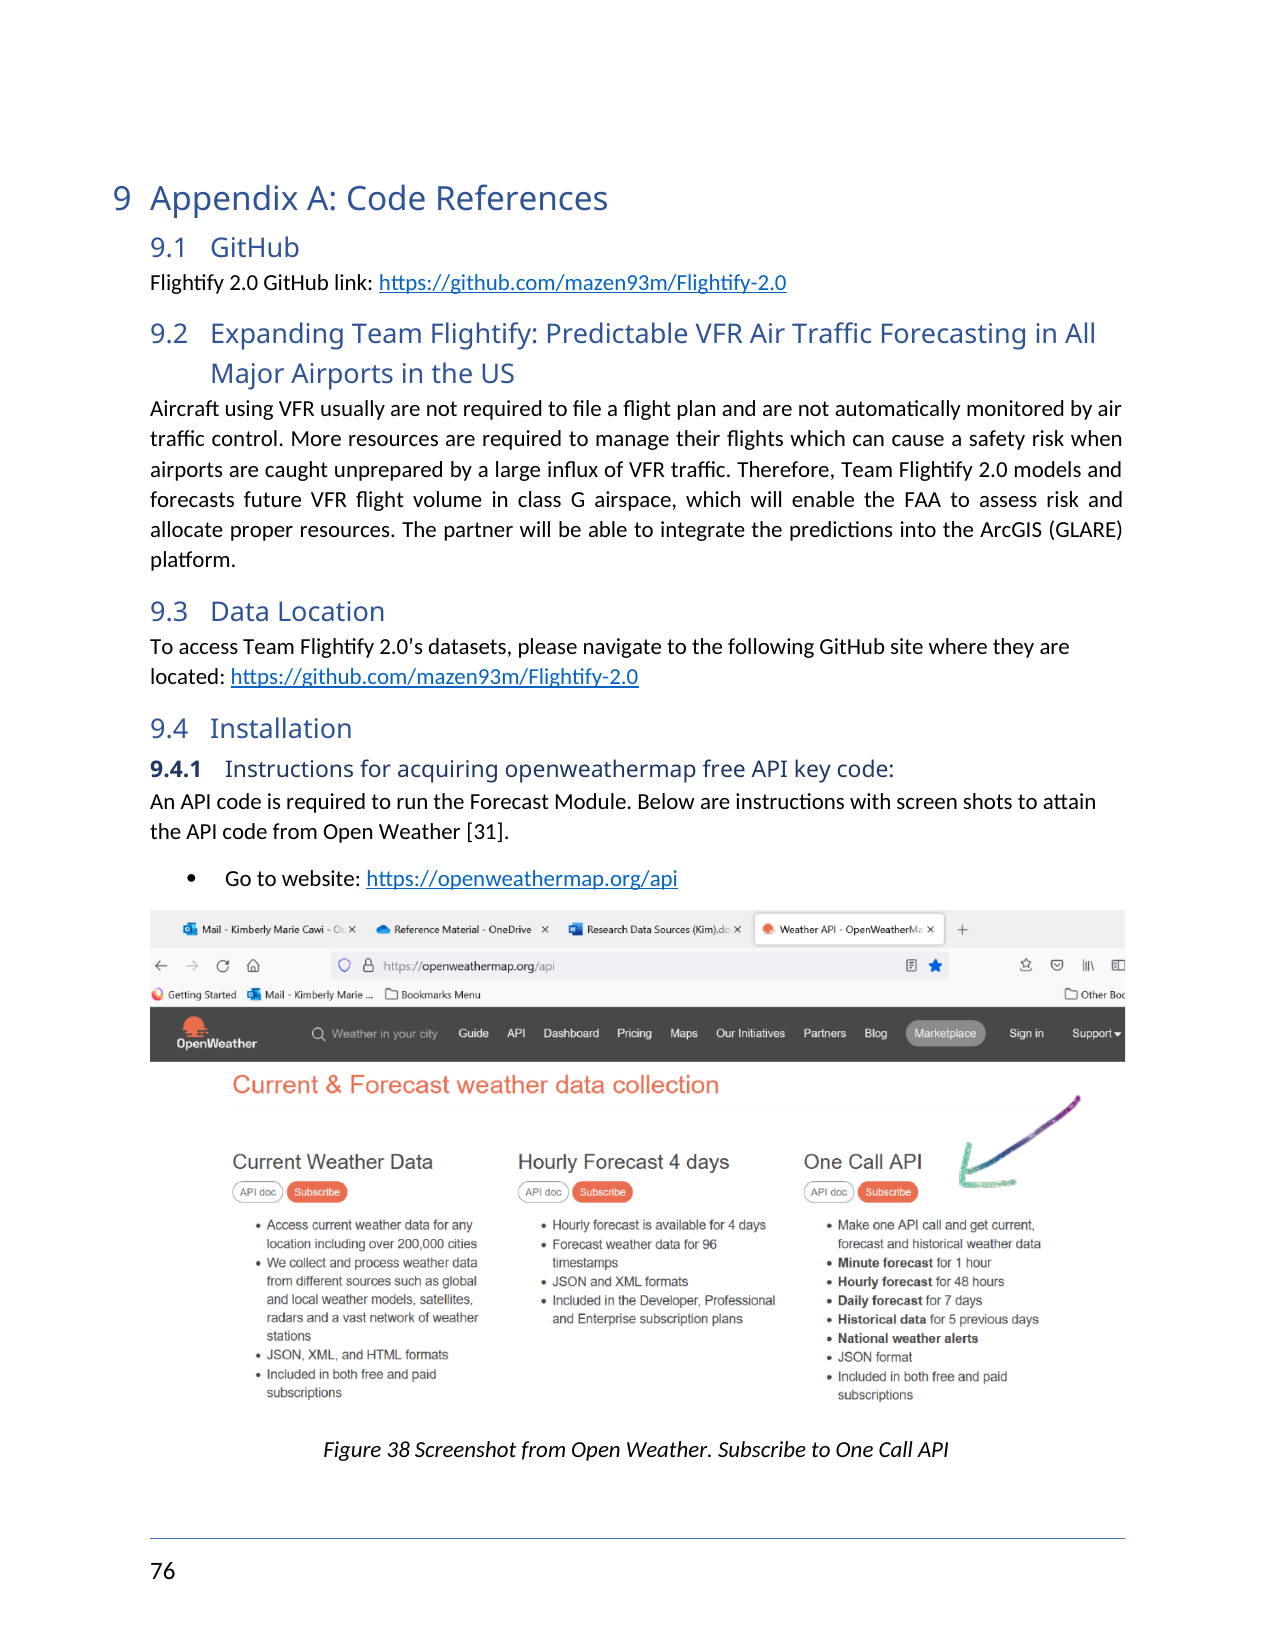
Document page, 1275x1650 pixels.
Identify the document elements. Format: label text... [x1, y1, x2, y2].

subtitle GitHub [150, 228, 1125, 265]
subtitle Expanding Team Flightify: Predictable VFR Air Traffic Forecasting in All Major Airports in the US [150, 315, 1125, 391]
text Aircraft using VFR usually are not required to file a flight plan and are not automatically monitored by air traffic control. More resources are required to manage their flights which can cause a safety risk when airports are caught unprepared by a large influx of VFR traffic. Therefore, Team Flightify 2.0 models and forecasts future VFR flight volume in class G airspace, which will enable the FAA to assess risk and allocate proper resources. The partner will be able to integrate the predictions into the ArcGIS (GLARE) platform. [150, 394, 1125, 573]
subtitle Data Location [150, 592, 1125, 629]
subtitle Installation [150, 709, 1125, 746]
text Flightify 2.0 GitHub link: https://github.com/mazen93m/Flightify-2.0 [150, 268, 1125, 296]
picture [150, 910, 1125, 1417]
list Go to website: https://openweathermap.org/api [187, 864, 1125, 892]
text To access Team Flightify 2.0’s datasets, please navigate to the following GitHub site where they are located: https://github.com/mazen93m/Flightify-2.0 [150, 632, 1125, 690]
subtitle Appendix A: Code References [112, 175, 1125, 220]
text An API code is required to run the Forecast Module. Below are instructions with screen shots to attain the API code from Open Weather . [150, 787, 1125, 845]
text Figure 38 Screenshot from Open Weather. Subscribe to One Call API [150, 1435, 1125, 1463]
subtitle Instructions for acquiring openweathermap free API key code: [150, 753, 1125, 784]
